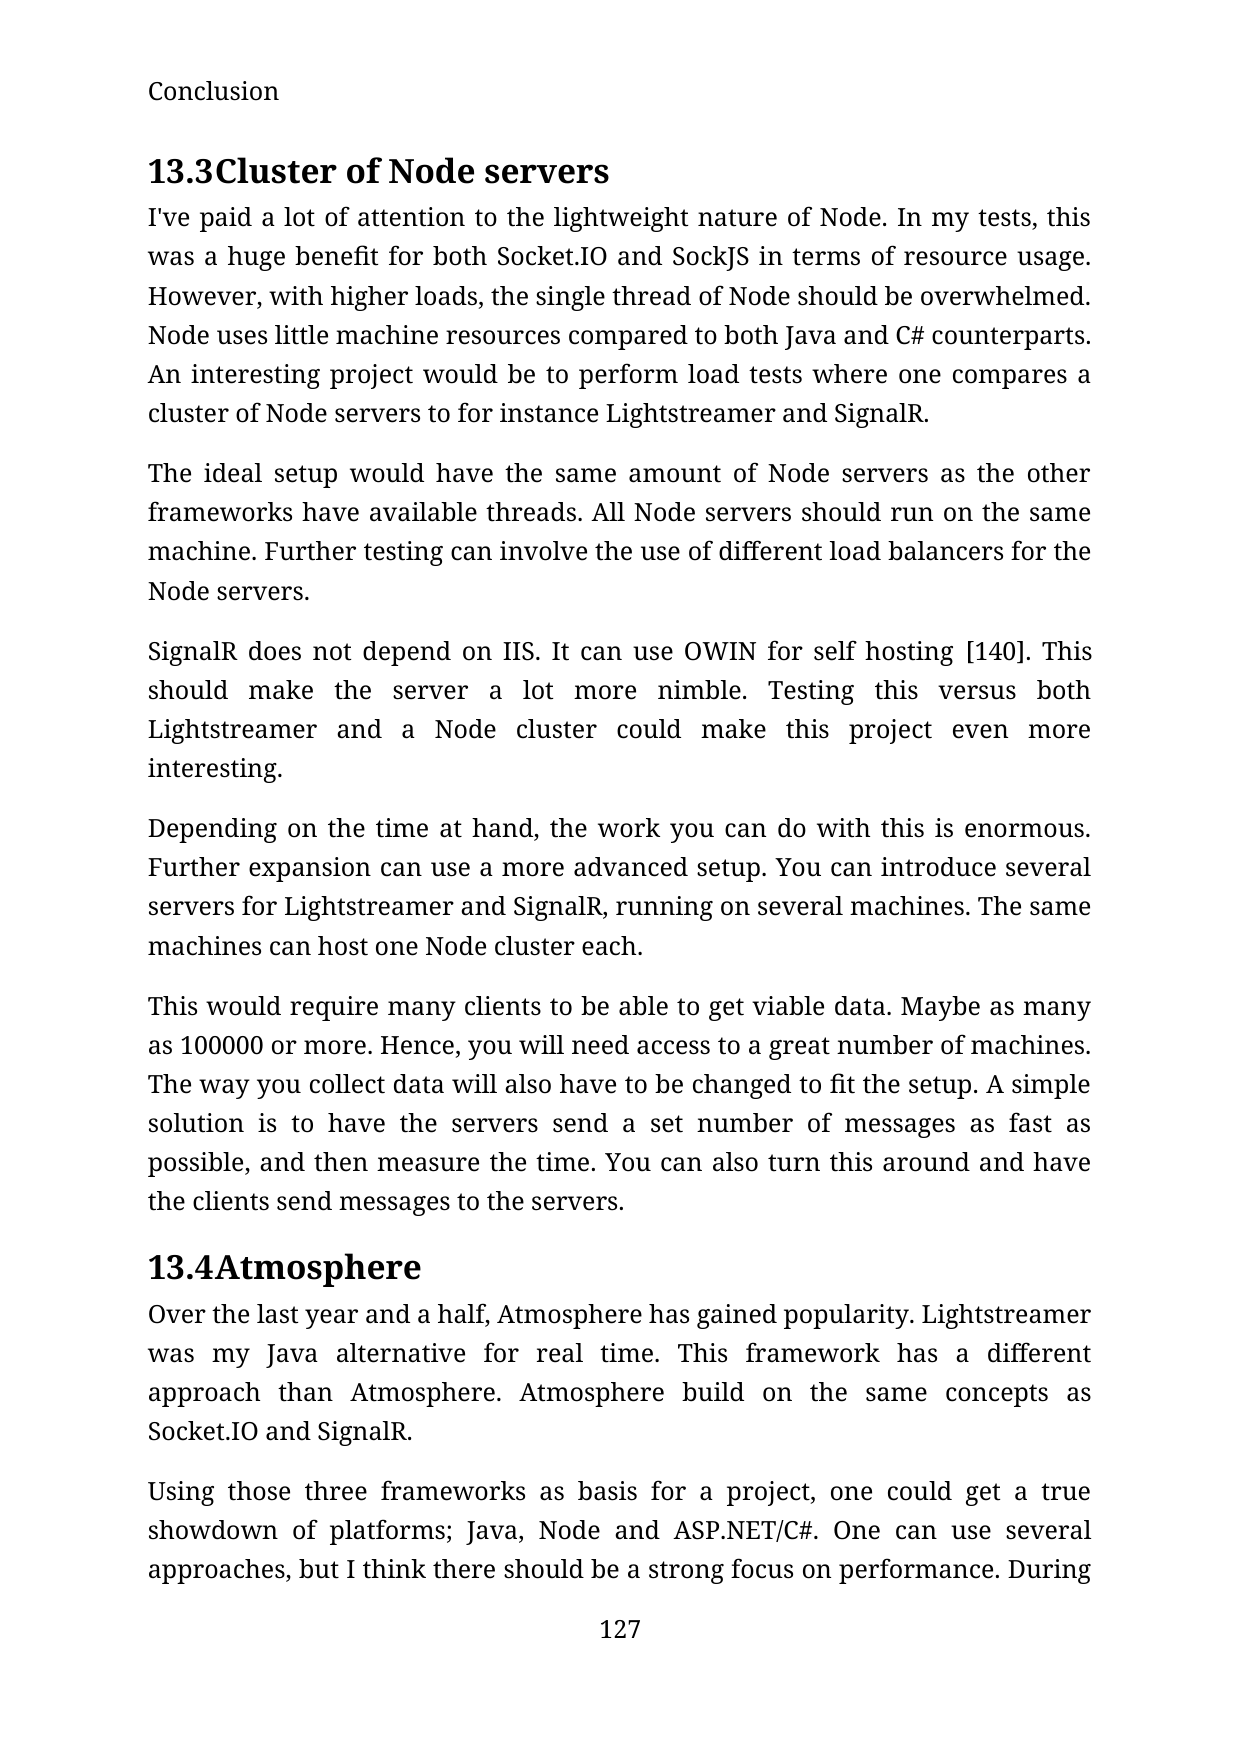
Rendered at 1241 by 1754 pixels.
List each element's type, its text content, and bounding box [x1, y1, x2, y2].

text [148, 1474, 1092, 1586]
text I've paid a lot of attention to the lightweight nature of Node. In my tests, this was a huge benefit for both Socket.IO and SockJS in terms of resource usage. However, with higher loads, the single thread of Node should be overwhelmed. Node uses little machine resources compared to both Java and C# counterparts. An interesting project would be to perform load tests where one compares a cluster of Node servers to for instance Lightstreamer and SignalR. [148, 200, 1092, 430]
subtitle Atmosphere [148, 1244, 1092, 1289]
text Over the last year and a half, Atmosphere has gained popularity. Lightstreamer was my Java alternative for real time. This framework has a different approach than Atmosphere. Atmosphere build on the same concepts as Socket.IO and SignalR. [148, 1296, 1092, 1448]
text SignalR does not depend on IIS. It can use OWIN for self hosting [140]. This should make the server a lot more nimble. Testing this versus both Lightstreamer and a Node cluster could make this project even more interesting. [148, 633, 1092, 785]
text The ideal setup would have the same amount of Node servers as the other frameworks have available threads. All Node servers should run on the same machine. Further testing can involve the use of different load balancers for the Node servers. [148, 456, 1092, 607]
text Depending on the time at hand, the work you can do with this is enormous. Further expansion can use a more advanced setup. You can introduce several servers for Lightstreamer and SignalR, running on several machines. The same machines can host one Node cluster each. [148, 811, 1092, 962]
subtitle Cluster of Node servers [148, 148, 1092, 193]
text This would require many clients to be able to get viable data. Maybe as many as 100000 or more. Hence, you will need access to a great number of machines. The way you collect data will also have to be changed to fit the setup. A simple solution is to have the servers send a set number of messages as fast as possible, and then measure the time. You can also turn this around and have the clients send messages to the servers. [148, 988, 1092, 1218]
